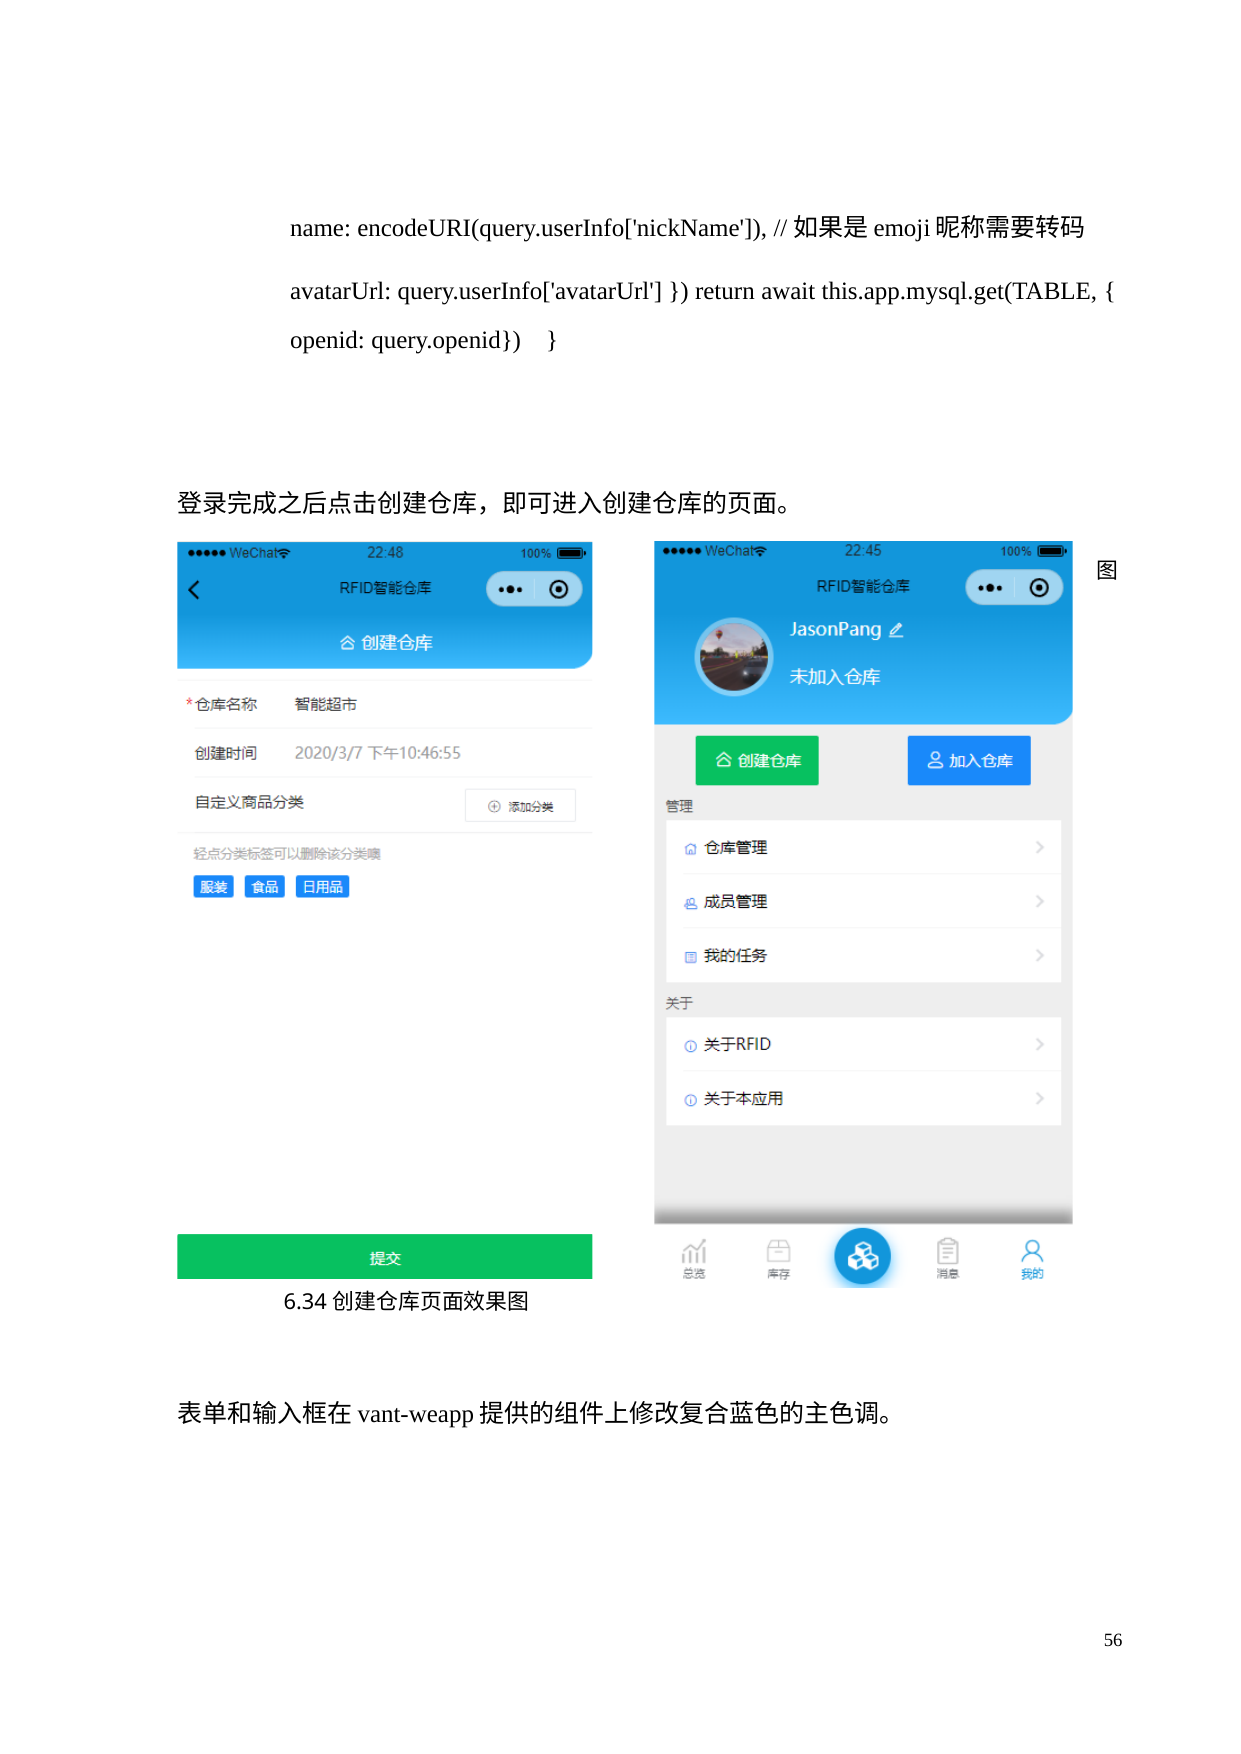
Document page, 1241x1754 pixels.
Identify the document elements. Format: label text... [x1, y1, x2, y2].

picture [177, 541, 593, 1279]
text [215, 193, 1122, 453]
picture [654, 541, 1073, 1288]
text 登录完成之后点击创建仓库，即可进入创建仓库的页面。 [177, 469, 1122, 534]
text 表单和输入框在vant-weapp提供的组件上修改复合蓝色的主色调。 [177, 1379, 1122, 1444]
